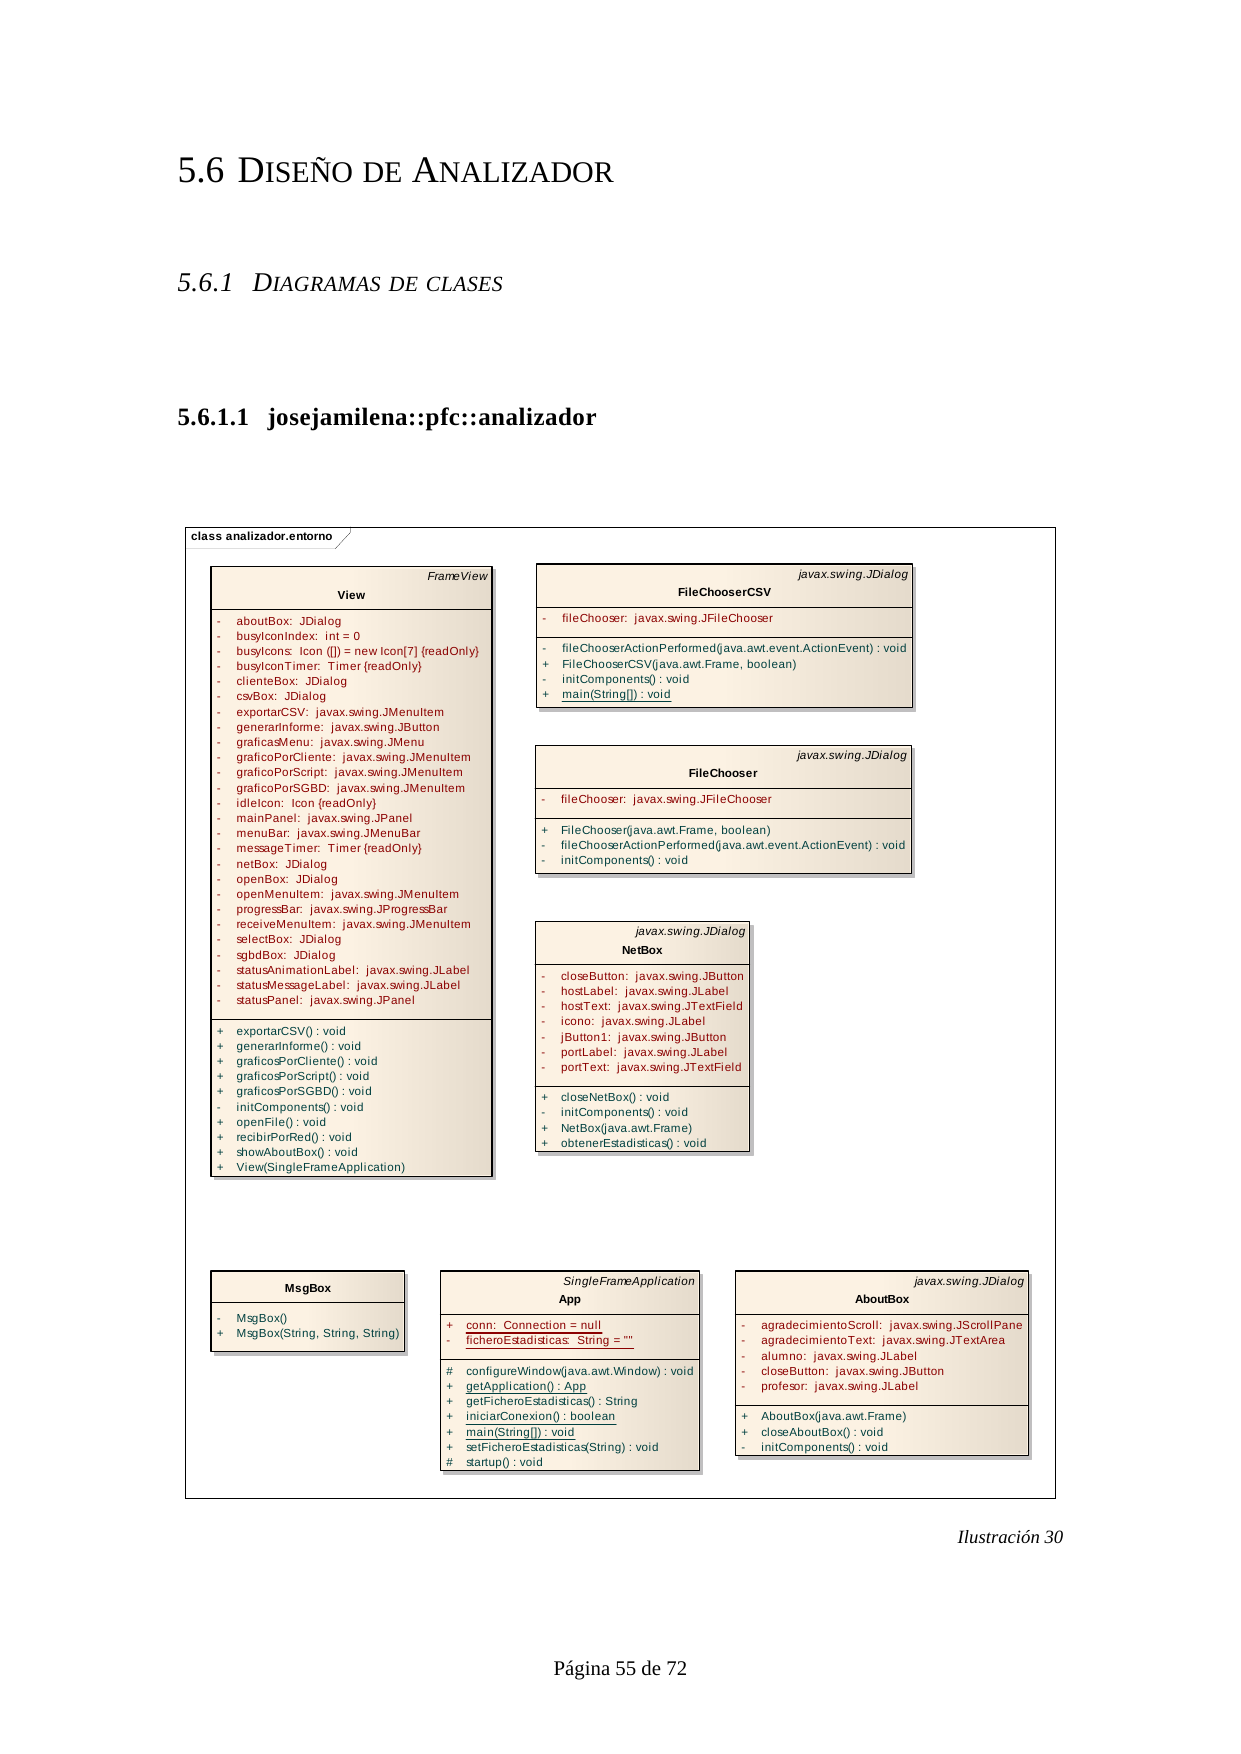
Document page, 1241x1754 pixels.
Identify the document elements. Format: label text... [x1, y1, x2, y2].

subtitle Diagramas de clases [177, 266, 1063, 297]
subtitle Diseño de Analizador [177, 148, 1063, 191]
subtitle josejamilena::pfc::analizador [177, 402, 1063, 431]
